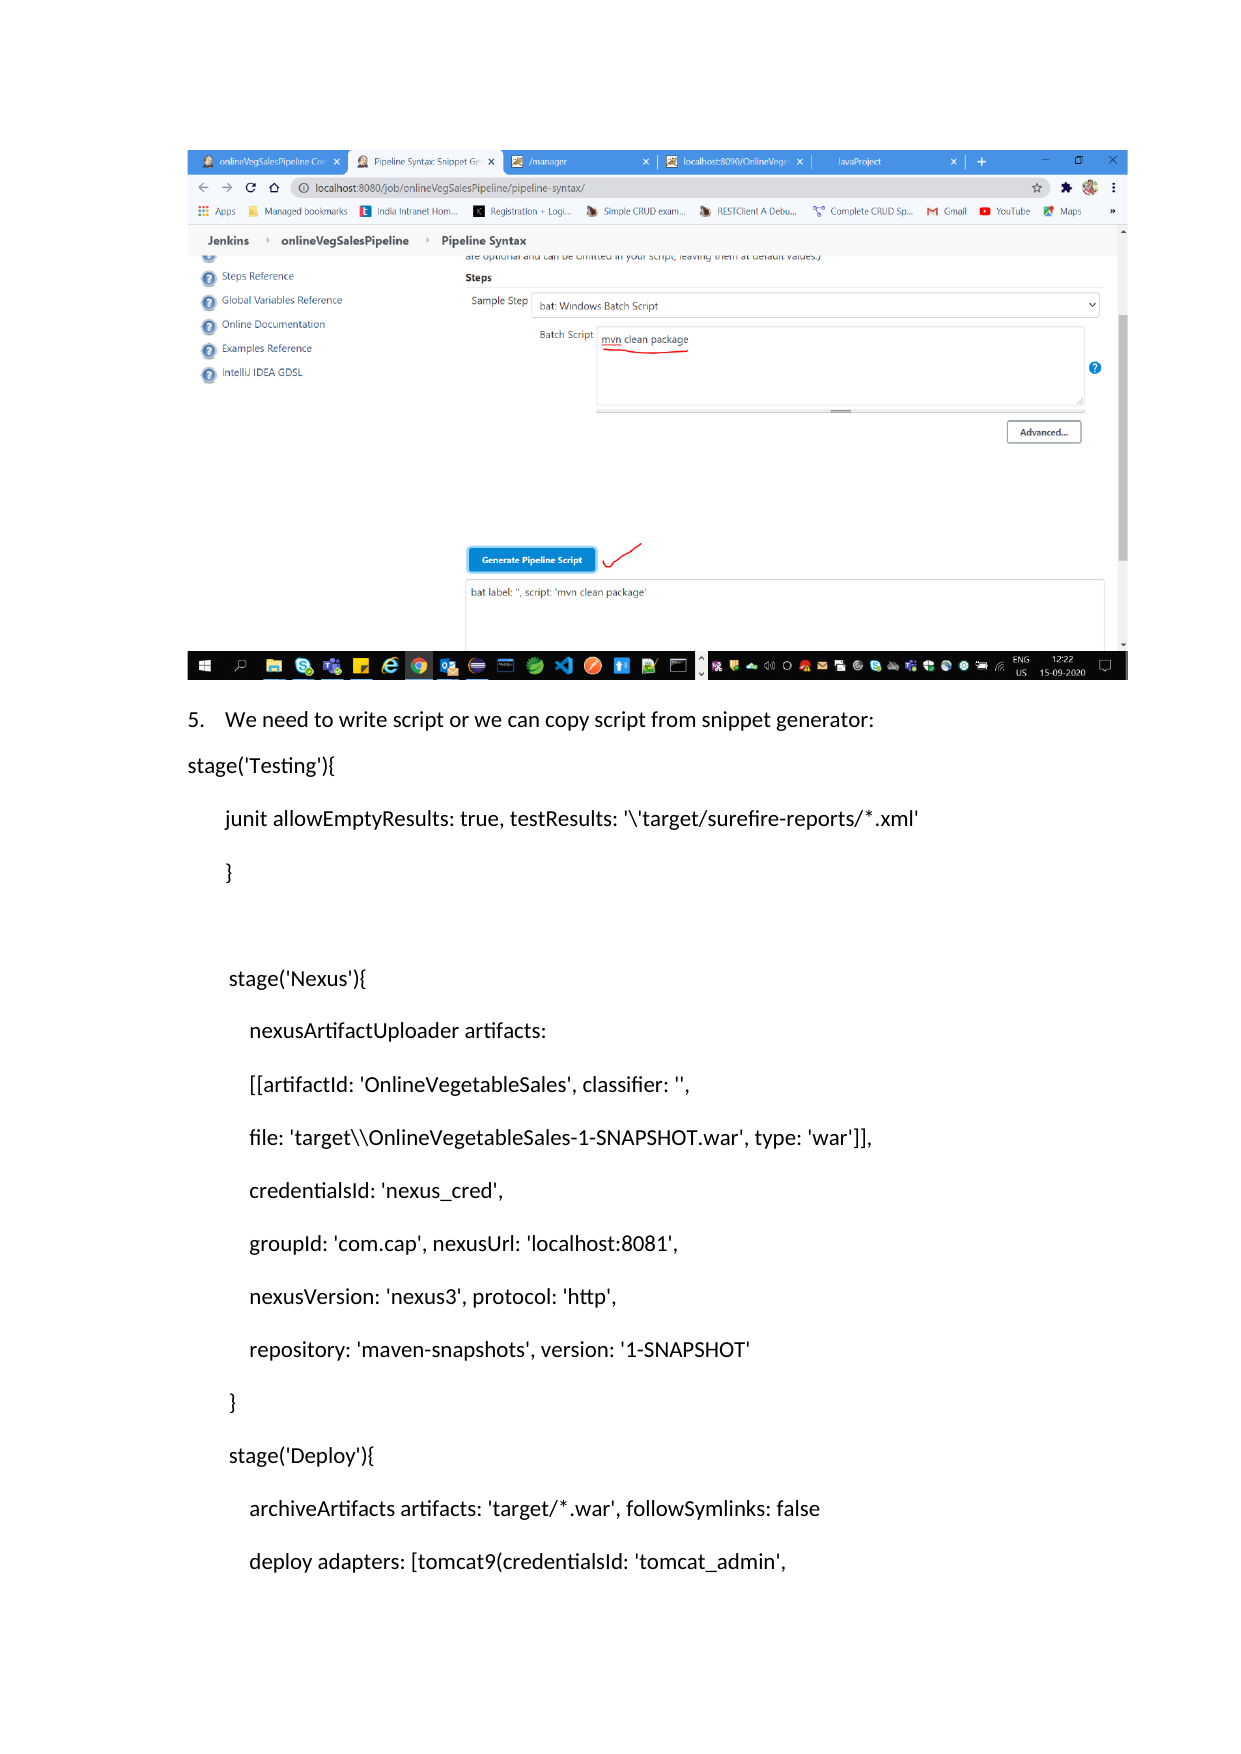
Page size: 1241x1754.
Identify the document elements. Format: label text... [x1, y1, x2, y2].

text deploy adapters: [tomcat9(credentialsId: 'tomcat_admin', [187, 1547, 1090, 1575]
text repository: 'maven-snapshots', version: '1-SNAPSHOT' [187, 1335, 1090, 1363]
text stage('Deploy'){ [187, 1441, 1090, 1469]
picture [187, 150, 1128, 680]
text archiveArtifacts artifacts: 'target/*.war', followSymlinks: false [187, 1494, 1090, 1522]
list We need to write script or we can copy script from snippet generator: [187, 705, 1090, 733]
text nexusArtifactUploader artifacts: [187, 1017, 1090, 1045]
text junit allowEmptyResults: true, testResults: '\'target/surefire-reports/*.xml' [187, 804, 1090, 833]
text } [187, 858, 1090, 886]
text } [187, 1388, 1090, 1416]
text file: 'target\\OnlineVegetableSales-1-SNAPSHOT.war', type: 'war']], [187, 1123, 1090, 1151]
text credentialsId: 'nexus_cred', [187, 1176, 1090, 1204]
text nexusVersion: 'nexus3', protocol: 'http', [187, 1282, 1090, 1310]
text groupId: 'com.cap', nexusUrl: 'localhost:8081', [187, 1229, 1090, 1257]
text stage('Testing'){ [187, 752, 1090, 779]
text [[artifactId: 'OnlineVegetableSales', classifier: '', [187, 1070, 1090, 1098]
text stage('Nexus'){ [187, 964, 1090, 992]
